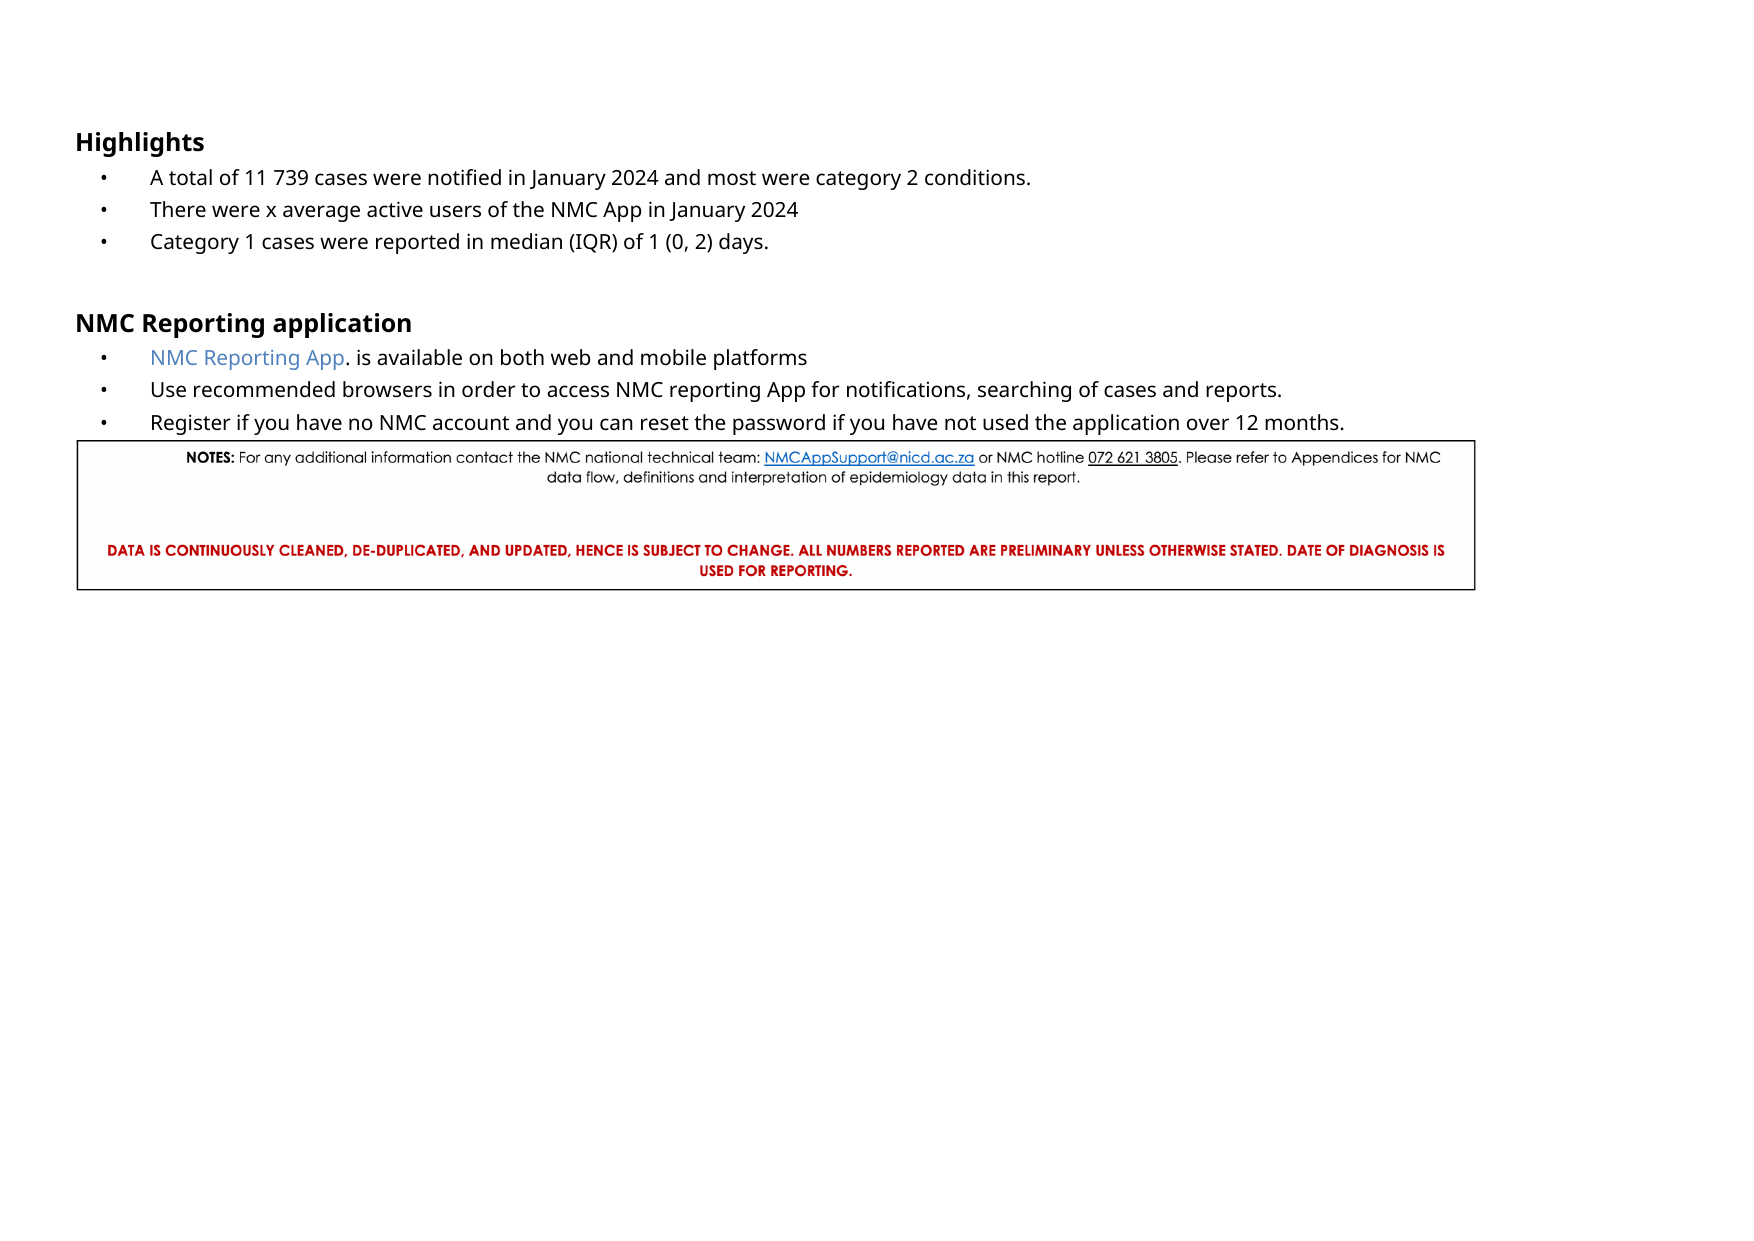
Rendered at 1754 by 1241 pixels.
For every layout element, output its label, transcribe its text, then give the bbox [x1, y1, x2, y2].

picture [75, 440, 1477, 591]
subtitle NMC Reporting application [75, 306, 1679, 340]
list There were x average active users of the NMC App in January 2024 [100, 195, 1679, 223]
list A total of 11 739 cases were notified in January 2024 and most were category 2 conditions. [100, 163, 1679, 191]
list Use recommended browsers in order to access NMC reporting App for notifications, searching of cases and reports. [100, 376, 1679, 404]
list Category 1 cases were reported in median (IQR) of 1 (0, 2) days. [100, 227, 1679, 256]
list NMC Reporting App. is available on both web and mobile platforms [100, 343, 1679, 372]
list Register if you have no NMC account and you can reset the password if you have not used the application over 12 months. [100, 408, 1679, 436]
subtitle Highlights [75, 125, 1679, 159]
